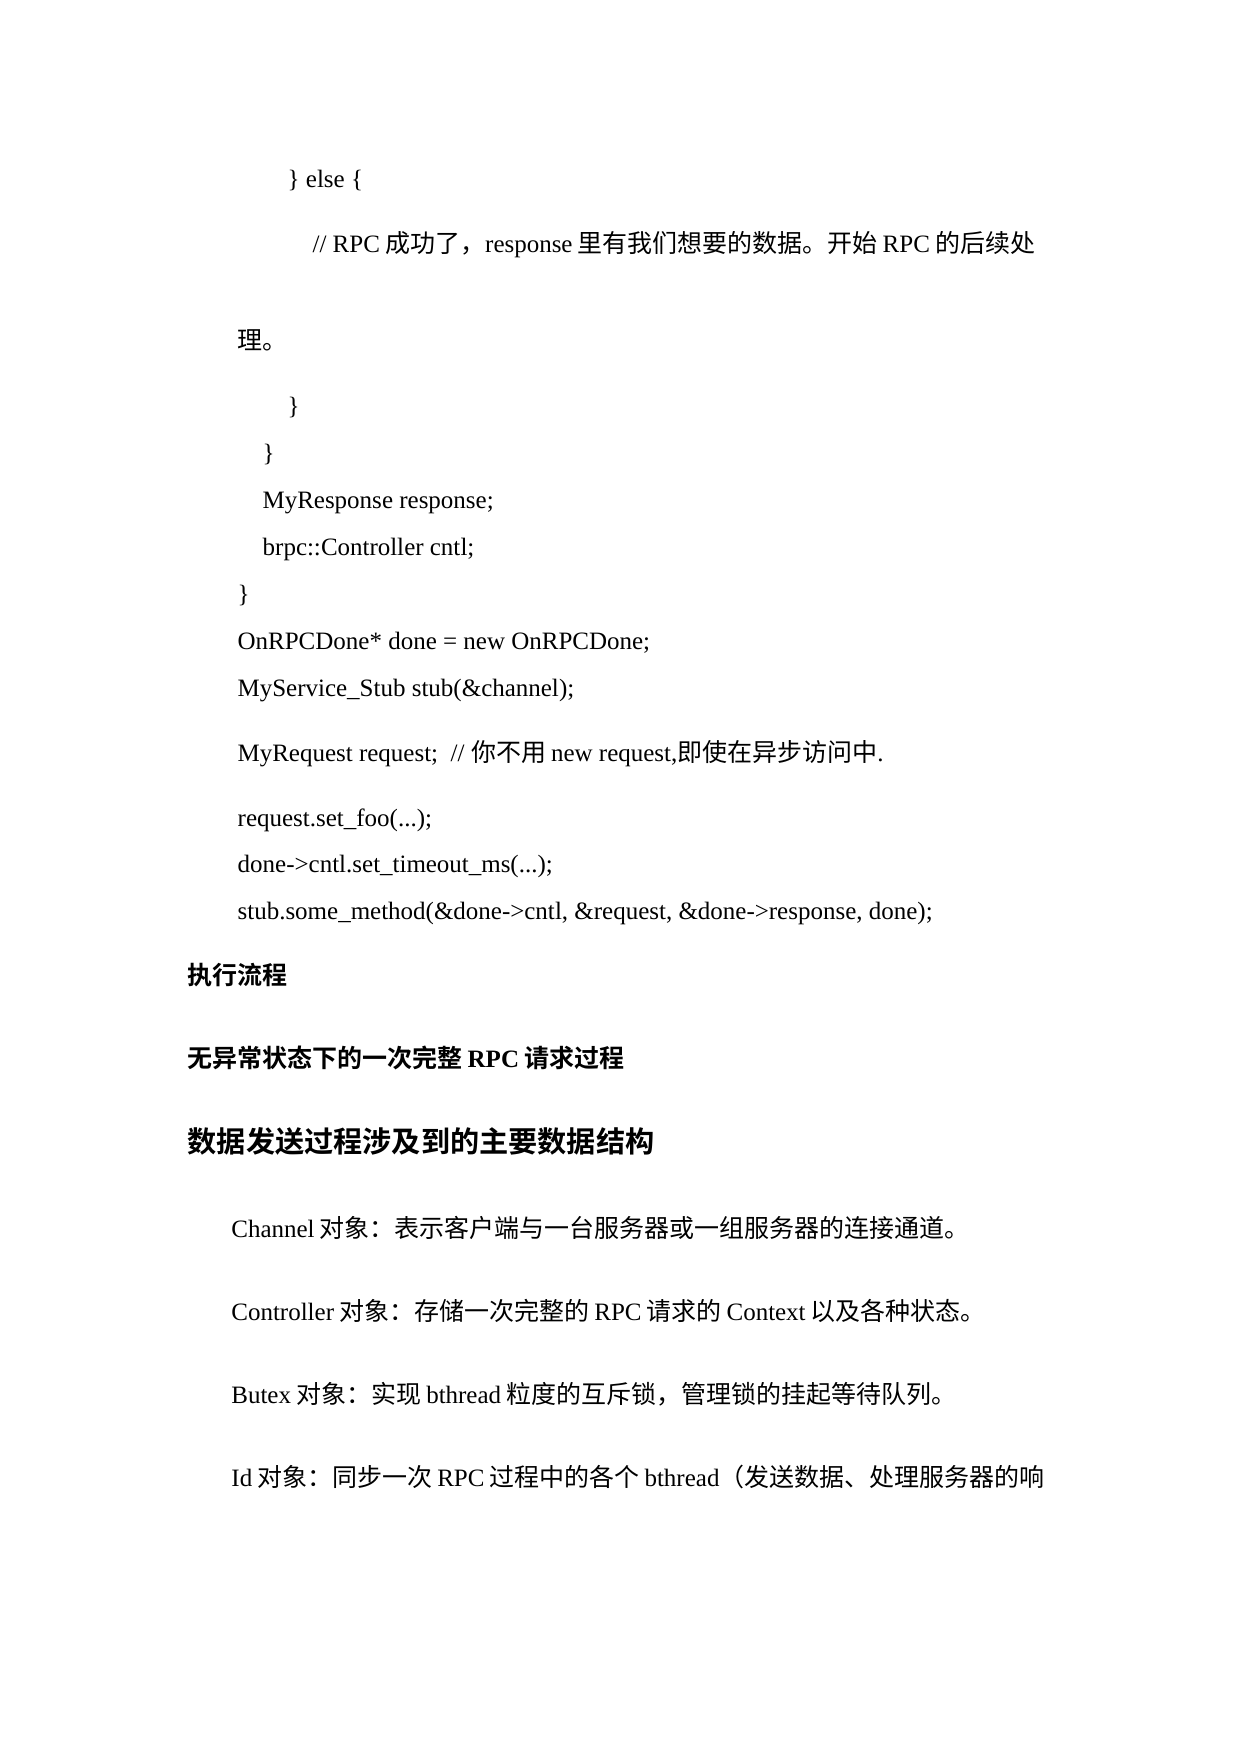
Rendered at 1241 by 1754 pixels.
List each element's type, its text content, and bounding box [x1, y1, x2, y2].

text } else { [237, 162, 1053, 194]
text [187, 1443, 1053, 1508]
text done->cntl.set_timeout_ms(...); [237, 848, 1053, 880]
subtitle 无异常状态下的一次完整RPC请求过程 [187, 1024, 1053, 1089]
text request.set_foo(...); [237, 801, 1053, 833]
subtitle 数据发送过程涉及到的主要数据结构 [187, 1108, 1053, 1173]
text } [237, 577, 1053, 609]
text MyRequest request; // 你不用new request,即使在异步访问中. [237, 718, 1053, 783]
text Controller对象：存储一次完整的RPC请求的Context以及各种状态。 [187, 1277, 1053, 1342]
text MyService_Stub stub(&channel); [237, 671, 1053, 703]
text // RPC成功了，response里有我们想要的数据。开始RPC的后续处理。 [237, 209, 1053, 371]
subtitle 执行流程 [187, 941, 1053, 1006]
text } [237, 436, 1053, 469]
text } [237, 389, 1053, 422]
text OnRPCDone* done = new OnRPCDone; [237, 624, 1053, 656]
text Butex对象：实现bthread粒度的互斥锁，管理锁的挂起等待队列。 [187, 1360, 1053, 1425]
text stub.some_method(&done->cntl, &request, &done->response, done); [237, 894, 1053, 927]
text MyResponse response; [237, 483, 1053, 516]
text brpc::Controller cntl; [237, 530, 1053, 563]
text Channel对象：表示客户端与一台服务器或一组服务器的连接通道。 [187, 1194, 1053, 1259]
